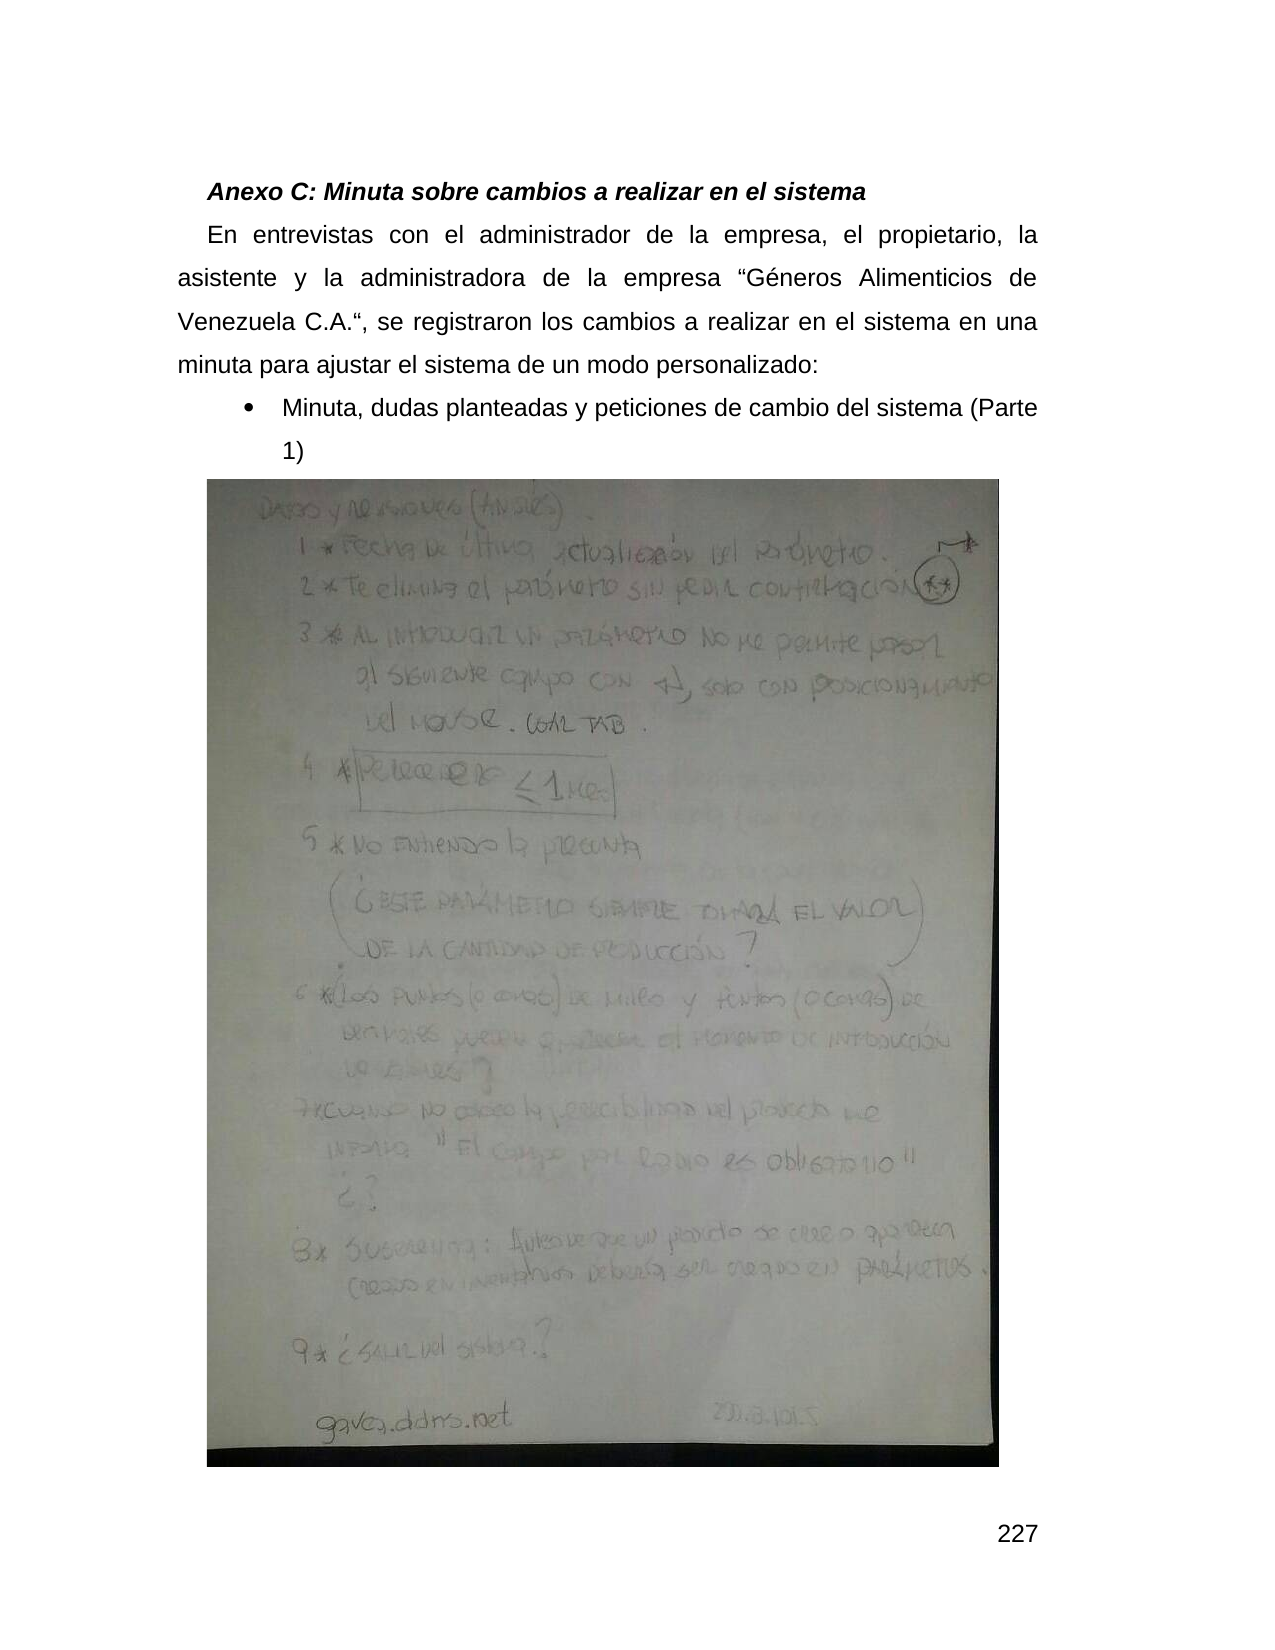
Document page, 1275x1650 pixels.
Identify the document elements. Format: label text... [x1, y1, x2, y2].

picture [206, 479, 999, 1467]
text En entrevistas con el administrador de la empresa, el propietario, la asistente y la administradora de la empresa “Géneros Alimenticios de Venezuela C.A.“, se registraron los cambios a realizar en el sistema en una minuta para ajustar el sistema de un modo personalizado: [177, 220, 1039, 378]
list Minuta, dudas planteadas y peticiones de cambio del sistema (Parte 1) [244, 393, 1039, 465]
text Anexo C: Minuta sobre cambios a realizar en el sistema [177, 177, 1039, 206]
